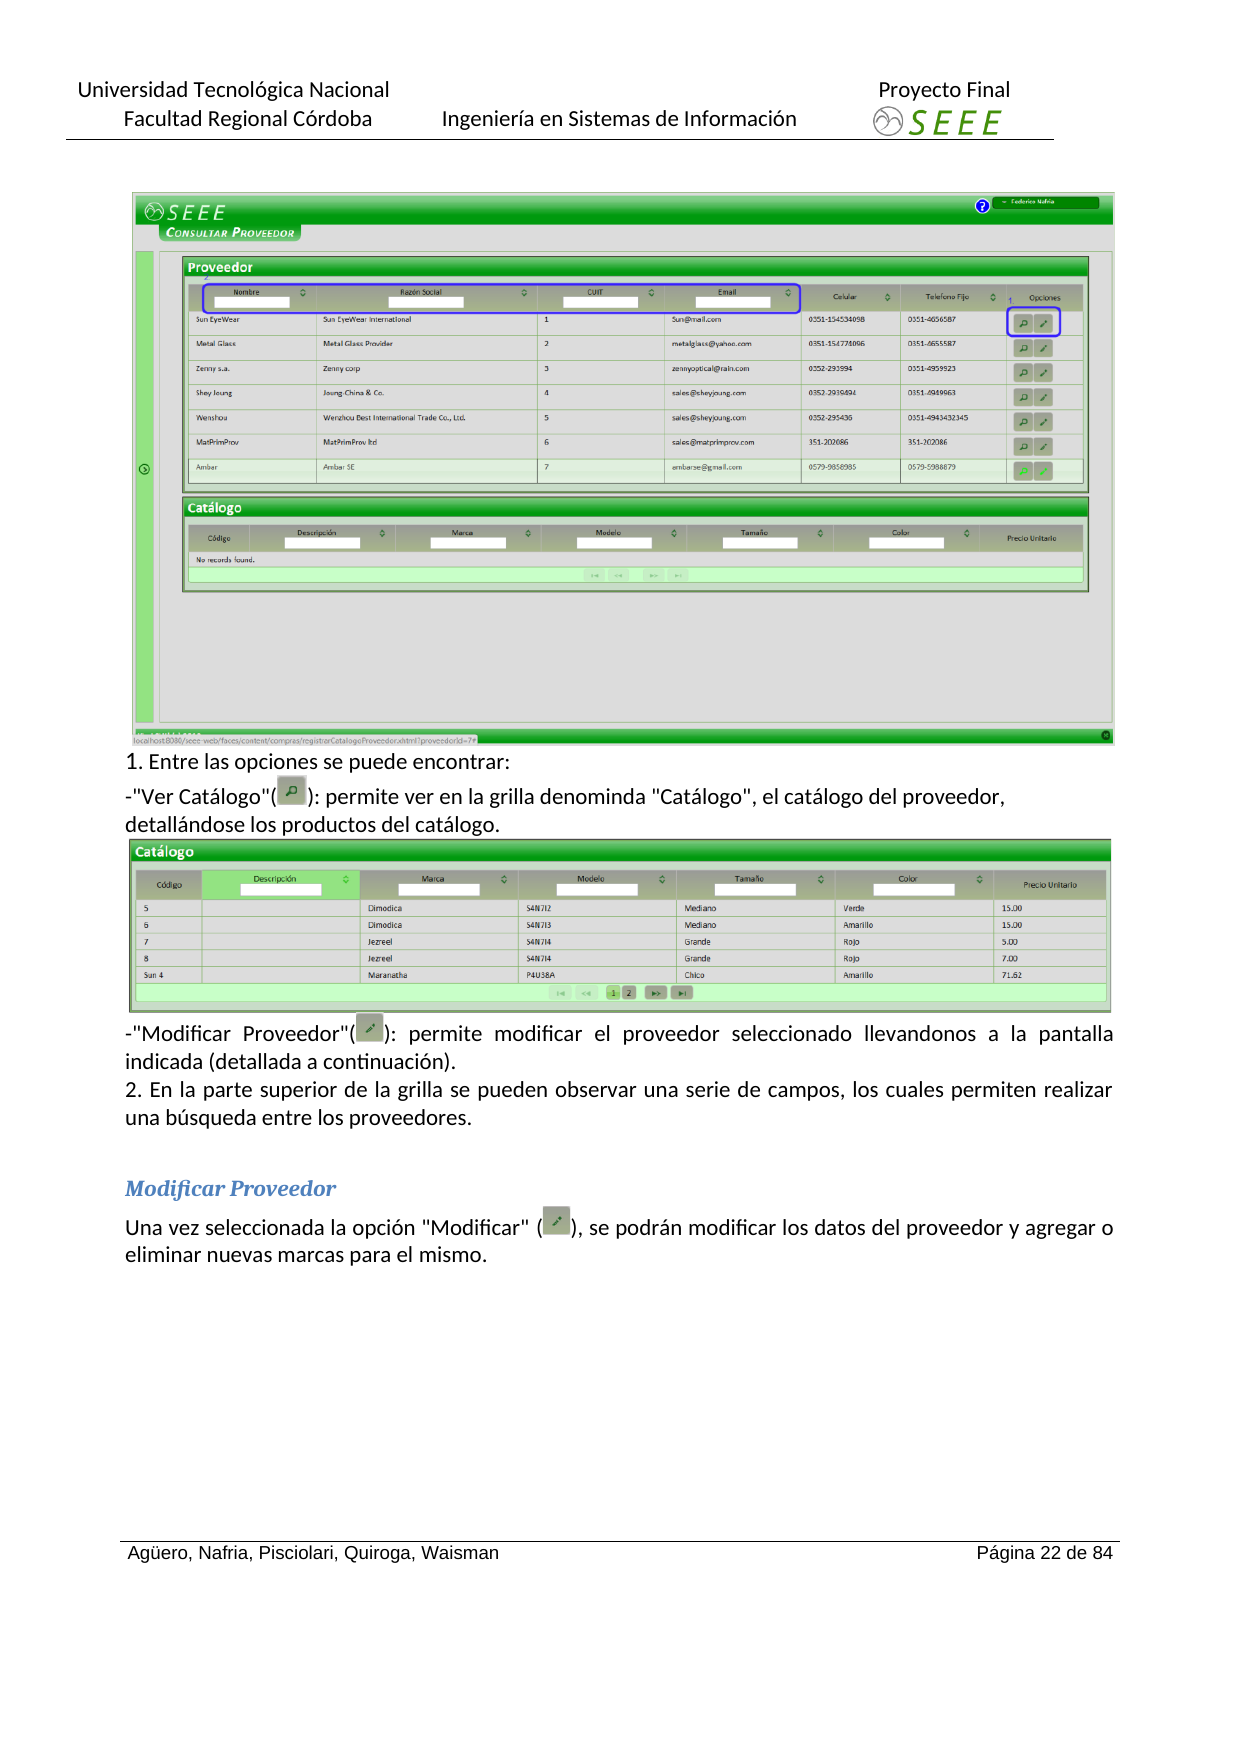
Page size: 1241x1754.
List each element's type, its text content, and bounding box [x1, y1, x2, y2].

text -"Ver Catálogo"(): permite ver en la grilla denominda "Catálogo", el catálogo del proveedor, detallándose los productos del catálogo. [125, 776, 1115, 838]
text 1. Entre las opciones se puede encontrar: [125, 745, 1115, 776]
picture [873, 103, 1004, 139]
text 2. En la parte superior de la grilla se pueden observar una serie de campos, los cuales permiten realizar una búsqueda entre los proveedores. [125, 1075, 1115, 1131]
text -"Modificar Proveedor"(): permite modificar el proveedor seleccionado llevandonos a la pantalla indicada (detallada a continuación). [125, 1012, 1115, 1075]
subtitle Modificar Proveedor [125, 1176, 1115, 1202]
picture [542, 1206, 571, 1235]
text Una vez seleccionada la opción "Modificar" (), se podrán modificar los datos del proveedor y agregar o eliminar nuevas marcas para el mismo. [125, 1206, 1115, 1269]
picture [128, 838, 1112, 1042]
picture [277, 775, 307, 805]
picture [132, 192, 1115, 746]
